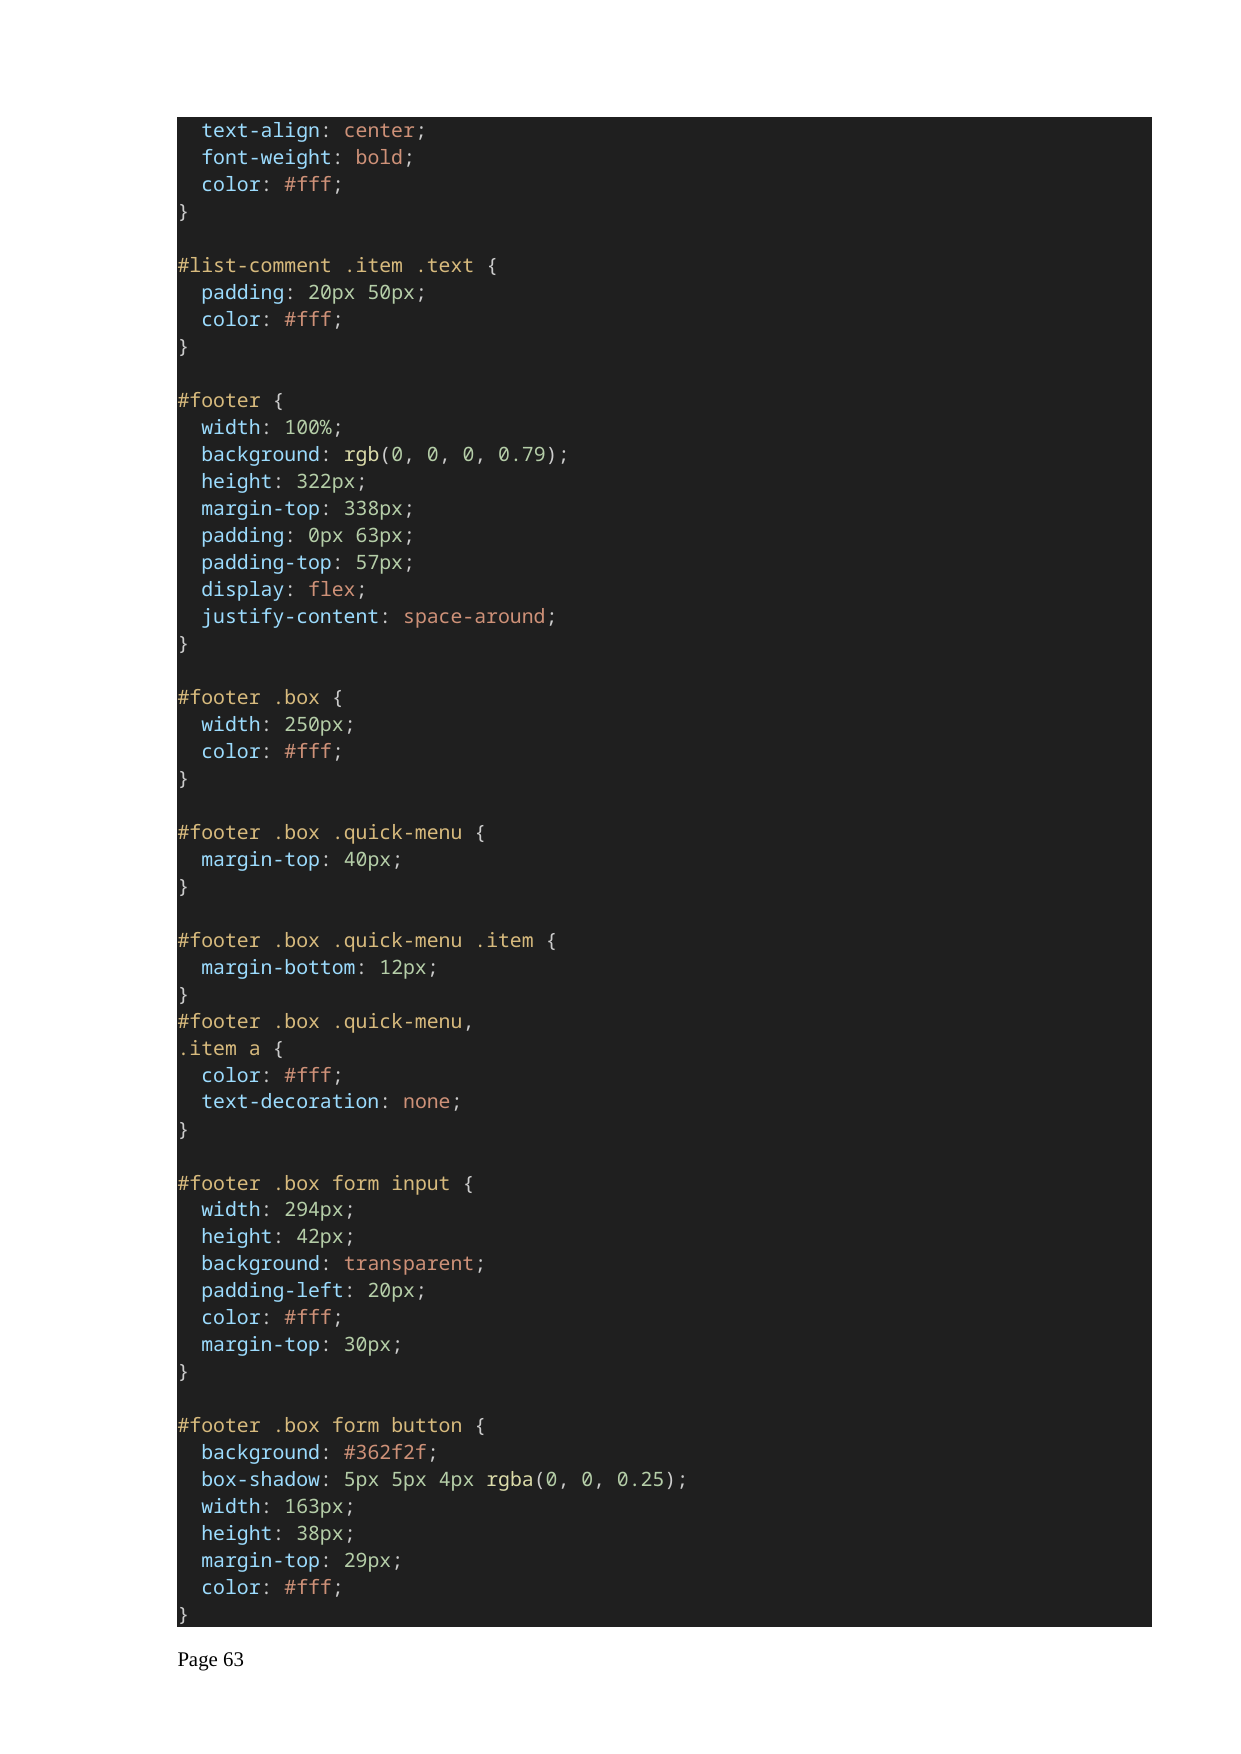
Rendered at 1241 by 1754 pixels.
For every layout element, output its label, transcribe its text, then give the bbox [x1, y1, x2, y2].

text color: #fff; [177, 305, 1152, 332]
text #footer { [177, 386, 1152, 413]
text margin-top: 338px; [177, 494, 1152, 521]
text box-shadow: 5px 5px 4px rgba(0, 0, 0.25); [177, 1466, 1152, 1492]
text background: #362f2f; [177, 1438, 1152, 1466]
text display: flex; [177, 575, 1152, 602]
text color: #fff; [177, 1573, 1152, 1600]
text text-align: center; [177, 117, 1152, 143]
text color: #fff; [177, 1061, 1152, 1088]
text margin-top: 30px; [177, 1331, 1152, 1358]
text } [177, 1115, 1152, 1142]
text padding-left: 20px; [177, 1277, 1152, 1304]
text justify-content: space-around; [177, 602, 1152, 629]
text width: 163px; [177, 1492, 1152, 1519]
text #footer .box .quick-menu, [177, 1007, 1152, 1034]
text padding-top: 57px; [177, 548, 1152, 575]
text padding: 0px 63px; [177, 521, 1152, 548]
text margin-bottom: 12px; [177, 953, 1152, 980]
text } [177, 332, 1152, 359]
text #footer .box .quick-menu { [177, 818, 1152, 845]
text margin-top: 29px; [177, 1546, 1152, 1573]
text height: 42px; [177, 1223, 1152, 1250]
text color: #fff; [177, 171, 1152, 197]
text color: #fff; [177, 737, 1152, 764]
text } [177, 629, 1152, 656]
text } [177, 980, 1152, 1007]
text #list-comment .item .text { [177, 251, 1152, 278]
text background: transparent; [177, 1250, 1152, 1277]
text width: 294px; [177, 1196, 1152, 1223]
text height: 322px; [177, 467, 1152, 494]
text .item a { [177, 1034, 1152, 1061]
text #footer .box .quick-menu .item { [177, 926, 1152, 953]
text } [177, 1358, 1152, 1384]
text } [177, 872, 1152, 899]
text padding: 20px 50px; [177, 278, 1152, 305]
text width: 250px; [177, 710, 1152, 737]
text height: 38px; [177, 1519, 1152, 1546]
text text-decoration: none; [177, 1088, 1152, 1115]
text background: rgb(0, 0, 0, 0.79); [177, 440, 1152, 467]
text #footer .box { [177, 683, 1152, 710]
text } [177, 197, 1152, 224]
text } [177, 1600, 1152, 1627]
text #footer .box form button { [177, 1412, 1152, 1438]
text } [177, 764, 1152, 791]
text width: 100%; [177, 413, 1152, 440]
text margin-top: 40px; [177, 845, 1152, 872]
text font-weight: bold; [177, 143, 1152, 171]
text #footer .box form input { [177, 1169, 1152, 1196]
text color: #fff; [177, 1304, 1152, 1331]
